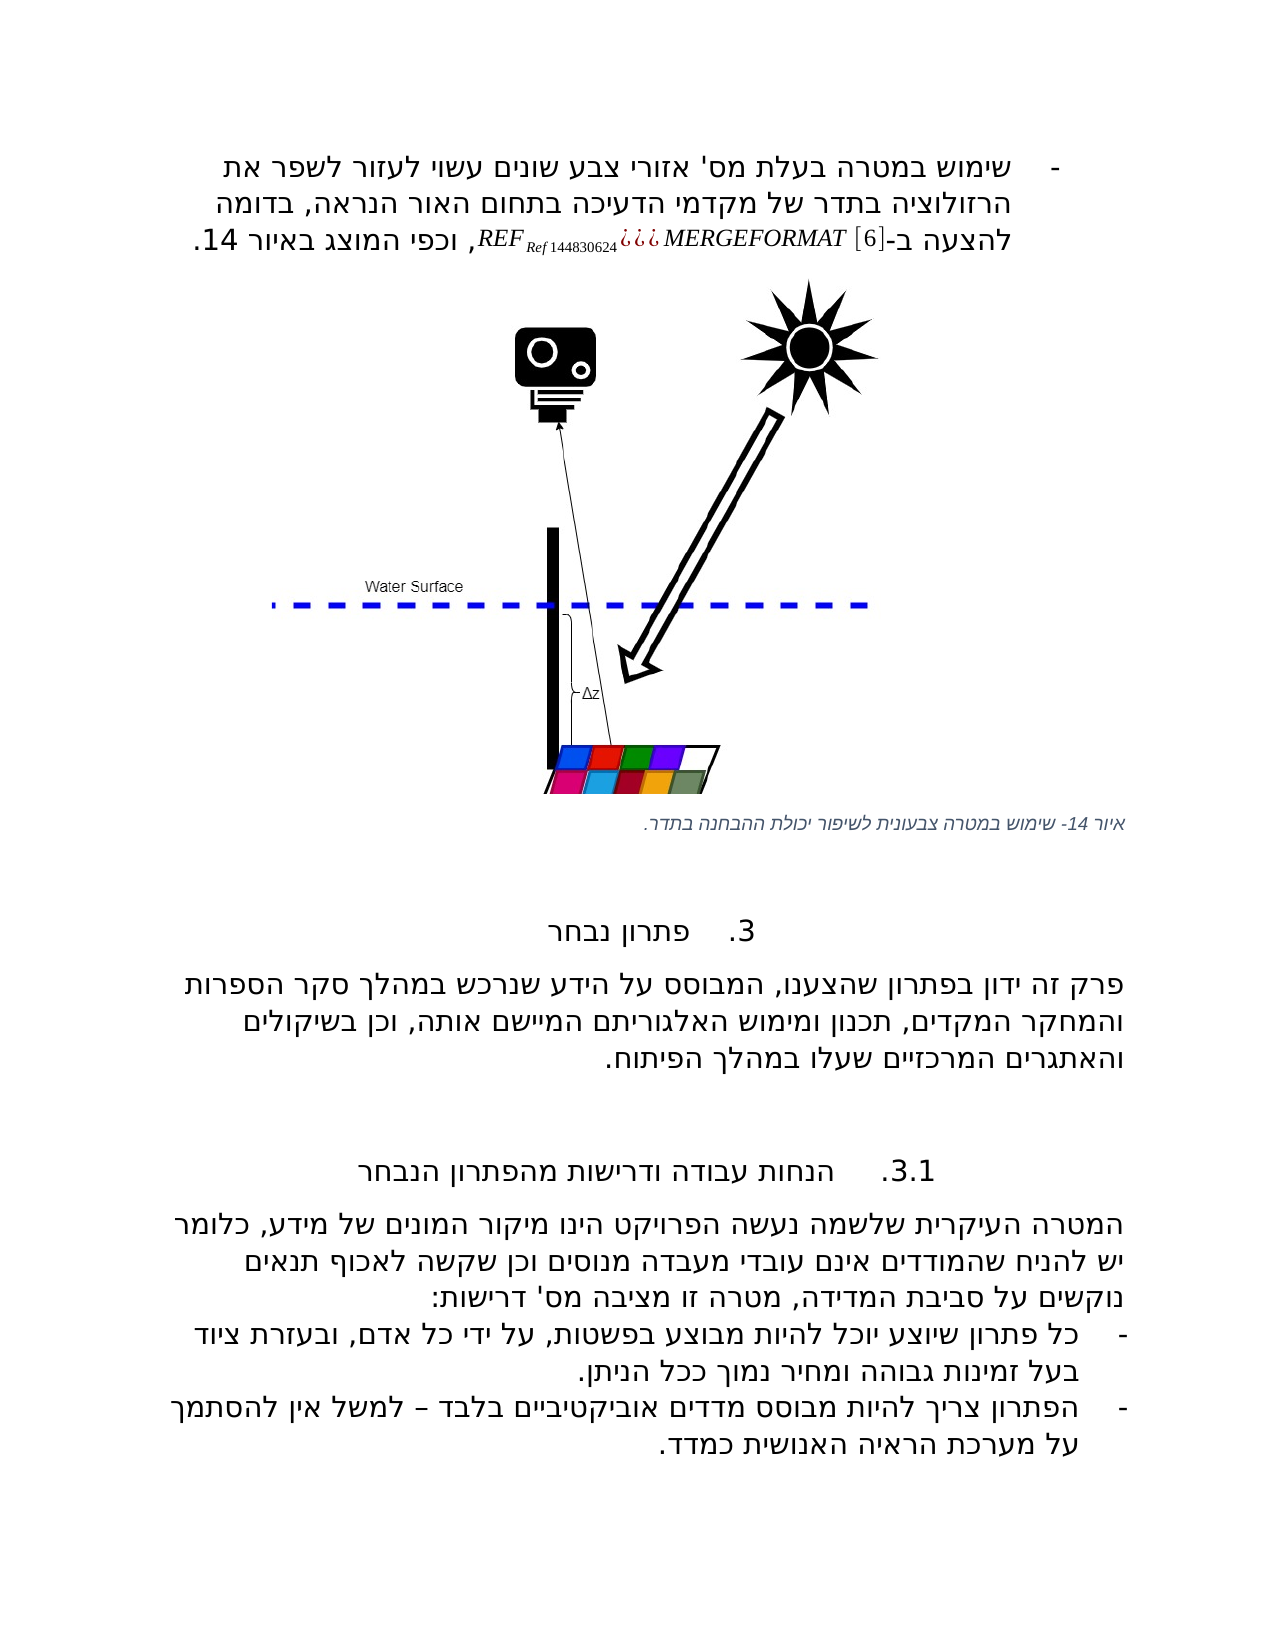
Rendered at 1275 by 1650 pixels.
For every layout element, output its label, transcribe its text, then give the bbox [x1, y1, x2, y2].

subtitle פתרון נבחר [150, 914, 1125, 948]
text פרק זה ידון בפתרון שהצענו, המבוסס על הידע שנרכש במהלך סקר הספרות והמחקר המקדים, תכנון ומימוש האלגוריתם המיישם אותה, וכן בשיקולים והאתגרים המרכזיים שעלו במהלך הפיתוח. [150, 968, 1125, 1075]
list שימוש במטרה בעלת מס' אזורי צבע שונים עשוי לעזור לשפר את הרזולוציה בתדר של מקדמי הדעיכה בתחום האור הנראה, בדומה להצעה ב-, וכפי המוצג באיור 14. [150, 150, 1050, 257]
text המטרה העיקרית שלשמה נעשה הפרויקט הינו מיקור המונים של מידע, כלומר יש להניח שהמודדים אינם עובדי מעבדה מנוסים וכן שקשה לאכוף תנאים נוקשים על סביבת המדידה, מטרה זו מציבה מס' דרישות: [150, 1207, 1125, 1314]
subtitle הנחות עבודה ודרישות מהפתרון הנבחר [150, 1154, 1087, 1188]
list הפתרון צריך להיות מבוסס מדדים אוביקטיביים בלבד – למשל אין להסתמך על מערכת הראיה האנושית כמדד. [150, 1391, 1118, 1461]
list כל פתרון שיוצע יוכל להיות מבוצע בפשטות, על ידי כל אדם, ובעזרת ציוד בעל זמינות גבוהה ומחיר נמוך ככל הניתן. [150, 1317, 1118, 1388]
picture [271, 278, 881, 794]
text איור 14- שימוש במטרה צבעונית לשיפור יכולת ההבחנה בתדר. [150, 812, 1125, 834]
